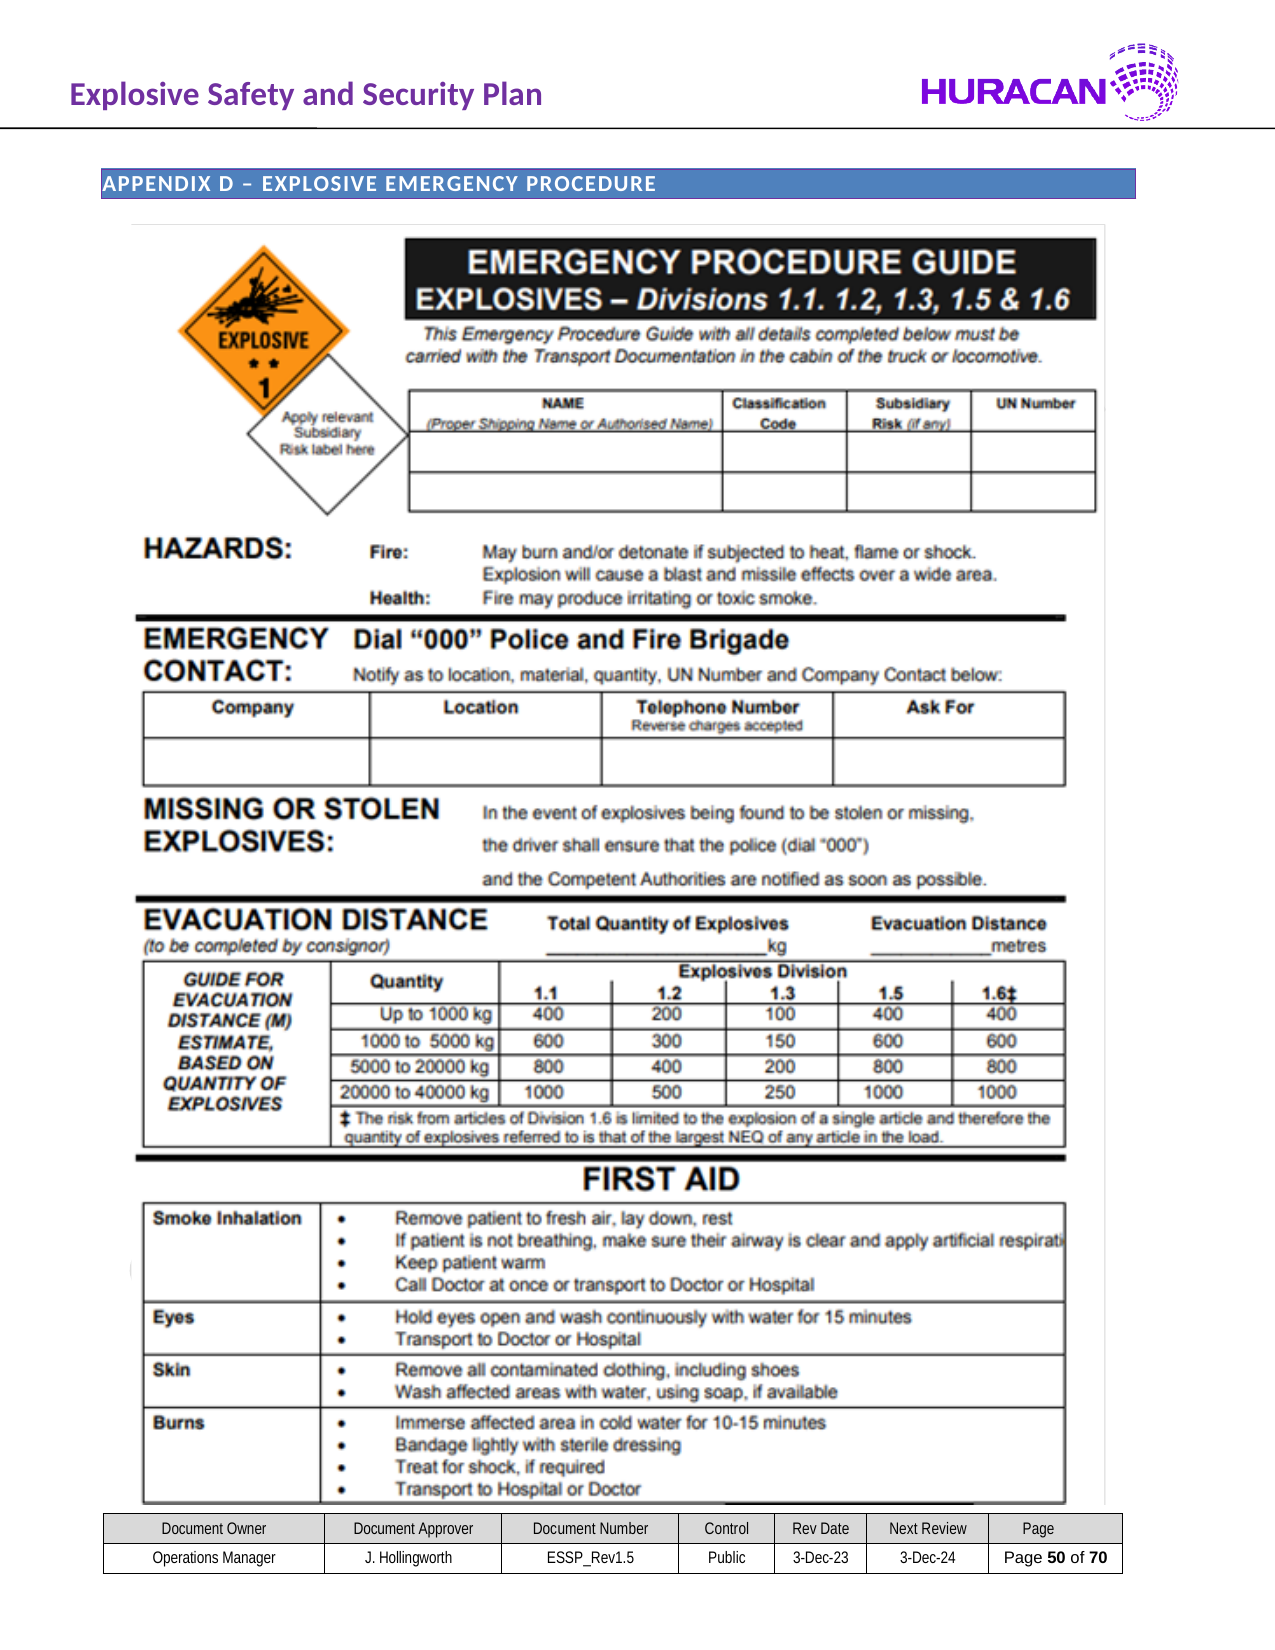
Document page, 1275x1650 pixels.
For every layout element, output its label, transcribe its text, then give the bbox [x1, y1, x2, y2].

subtitle Appendix D – Explosive Emergency Procedure [102, 170, 1135, 198]
picture [131, 223, 1107, 1505]
picture [921, 43, 1179, 121]
